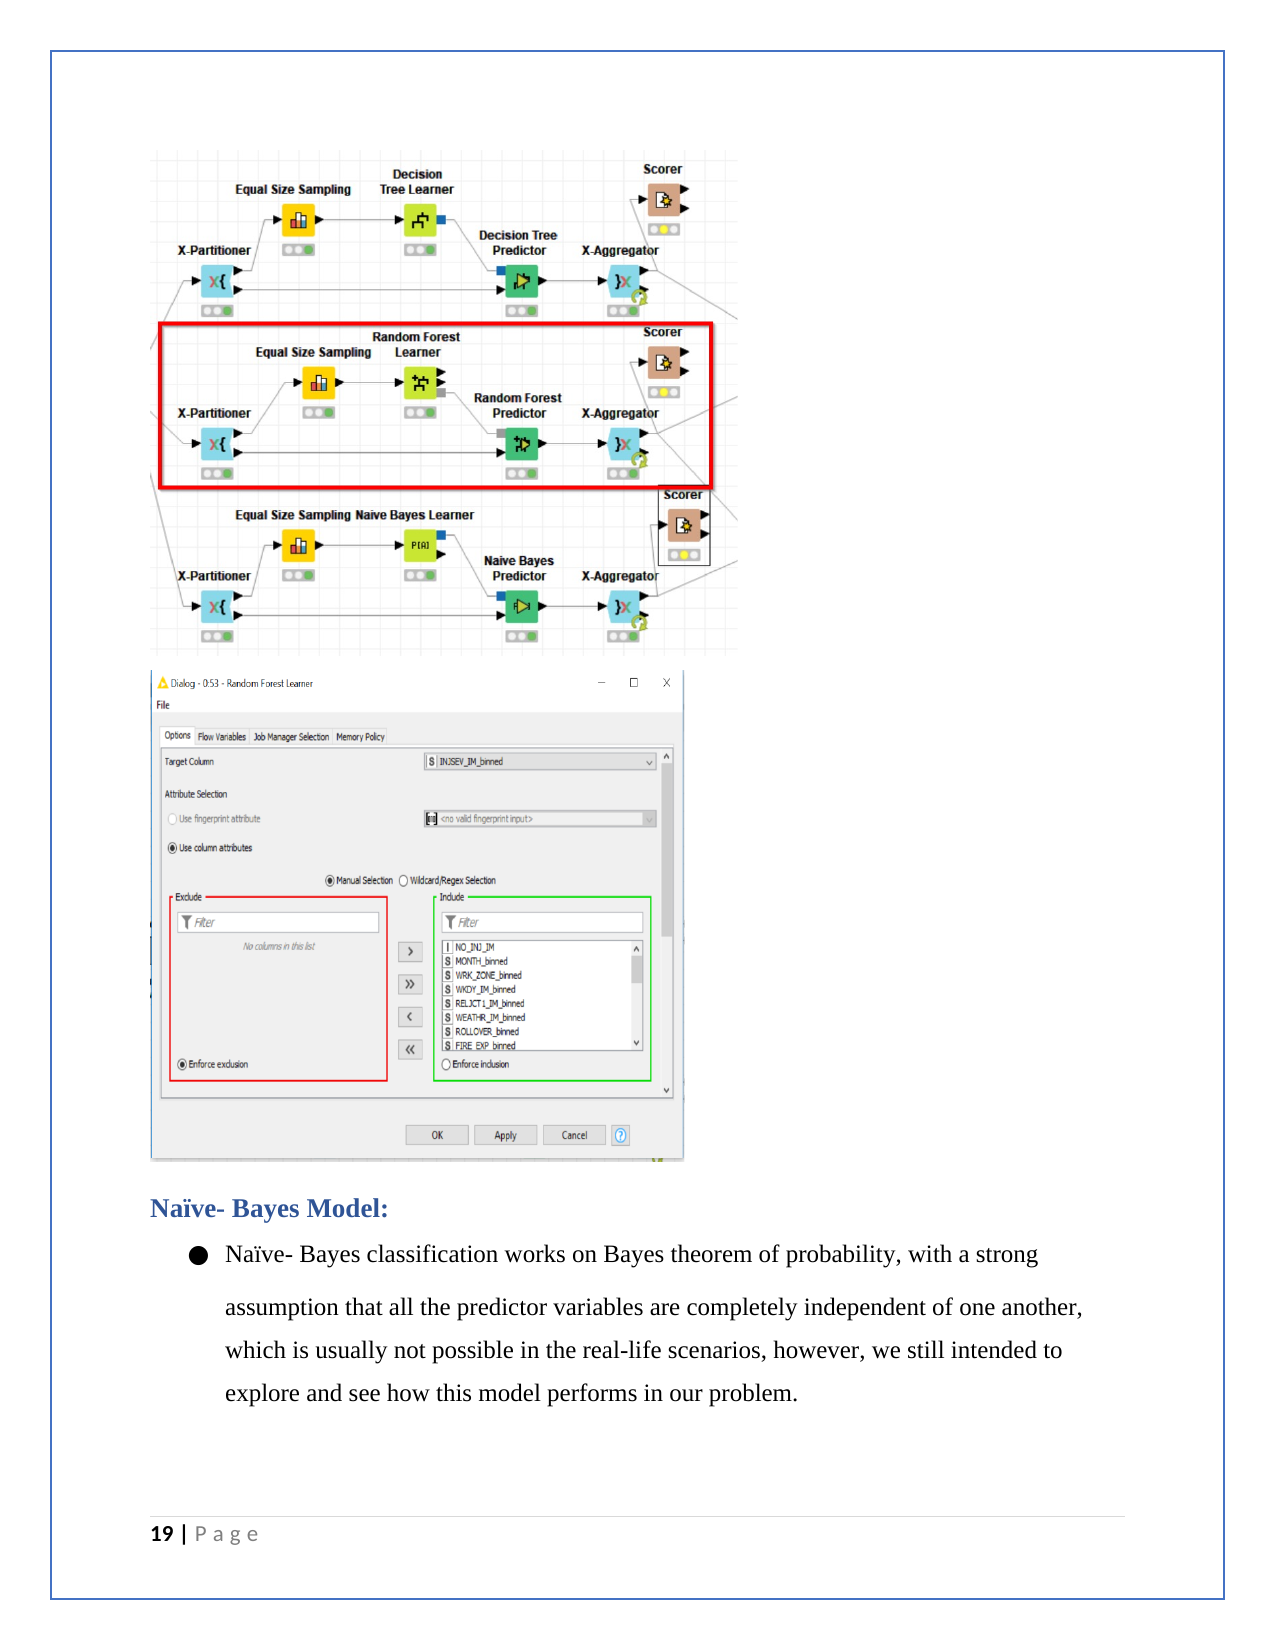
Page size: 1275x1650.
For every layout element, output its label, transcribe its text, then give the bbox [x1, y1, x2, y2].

picture [150, 670, 685, 1162]
subtitle Naïve- Bayes Model: [150, 1192, 1125, 1223]
picture [150, 150, 738, 656]
list Naïve- Bayes classification works on Bayes theorem of probability, with a strong assumption that all the predictor variables are completely independent of one another, which is usually not possible in the real-life scenarios, however, we still intended to explore and see how this model performs in our problem. [187, 1226, 1125, 1407]
